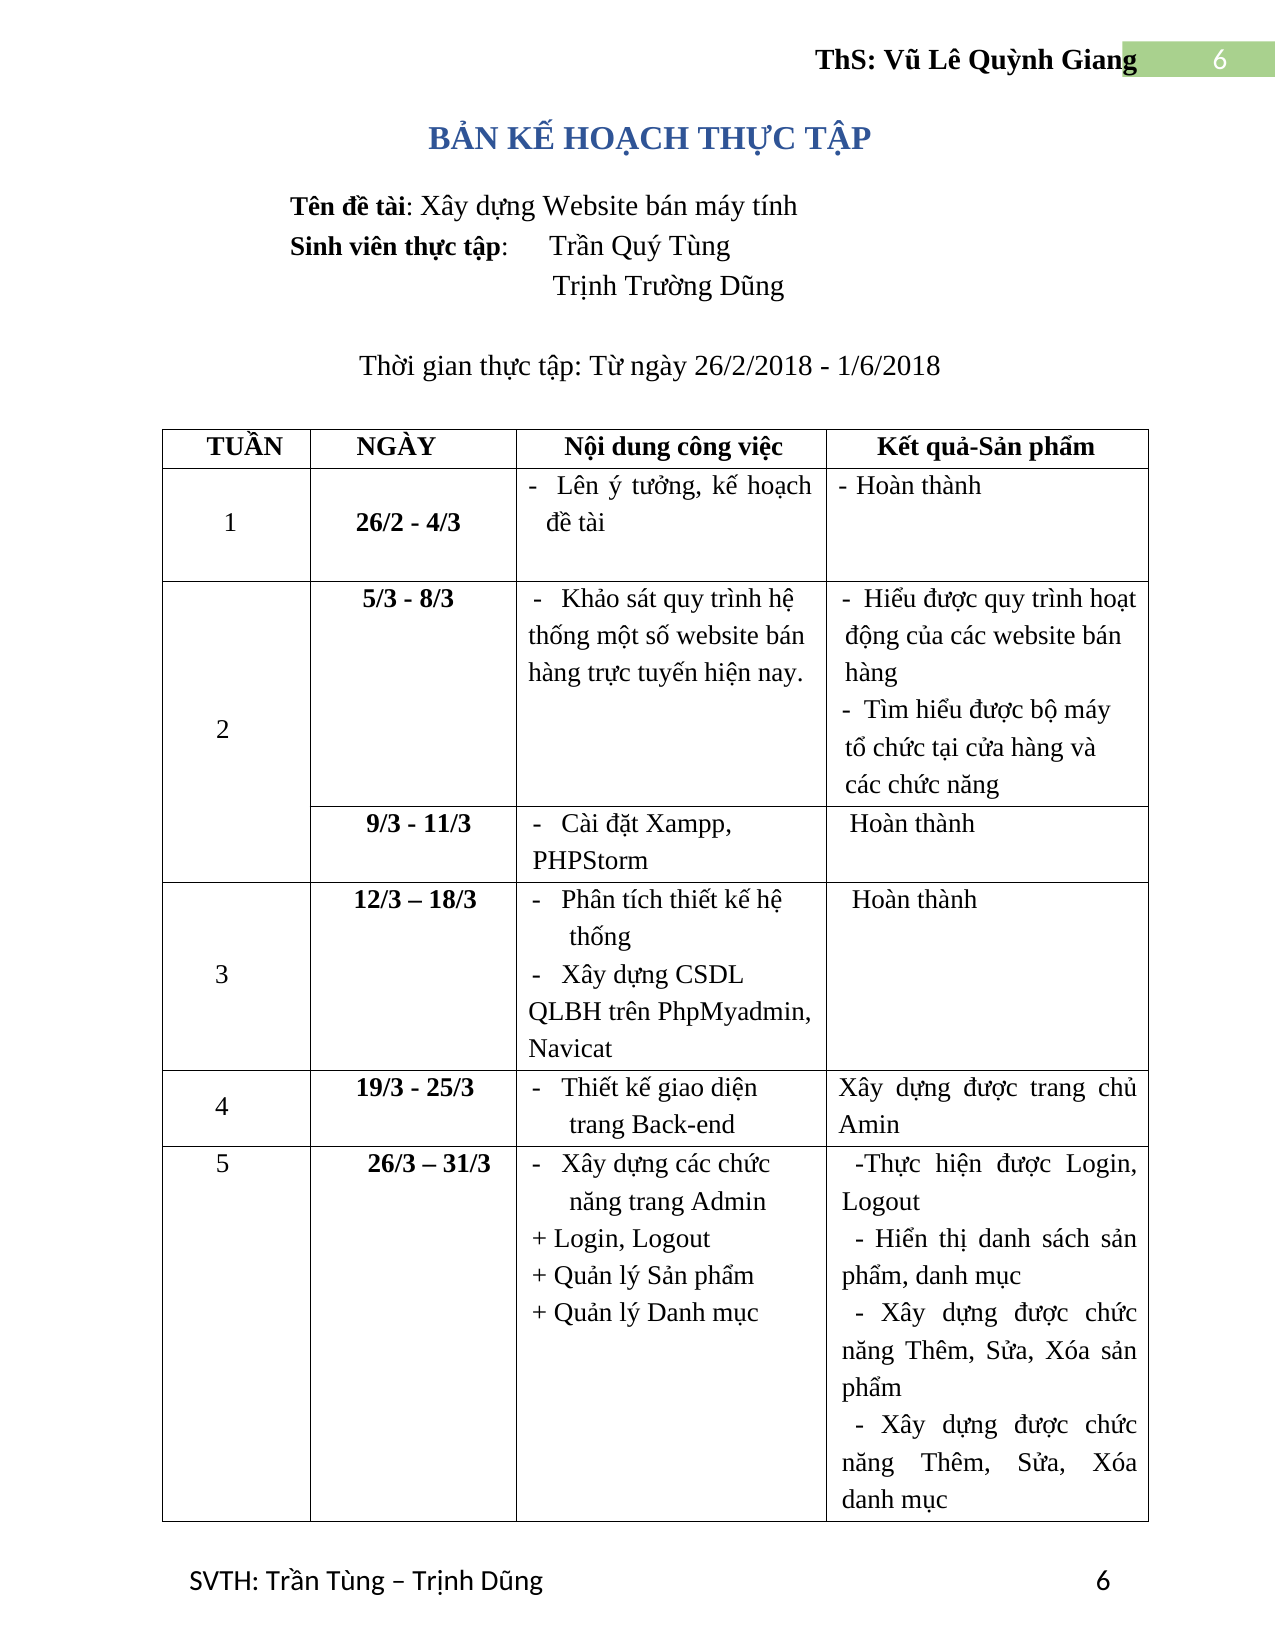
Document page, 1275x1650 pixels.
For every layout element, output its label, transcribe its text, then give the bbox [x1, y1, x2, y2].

table_cell 12/3 – 18/3 [311, 883, 516, 1070]
table_cell Thiết kế giao diện trang Back-end [517, 1071, 826, 1146]
table_cell 26/3 – 31/3 [311, 1147, 516, 1521]
text Tên đề tài: Xây dựng Website bán máy tính [290, 188, 1122, 221]
text Trịnh Trường Dũng [290, 268, 1122, 302]
table_header NGÀY [311, 430, 516, 468]
table_cell 5/3 - 8/3 [311, 582, 516, 806]
table_cell Xây dựng các chức năng trang Admin + Login, Logout + Quản lý Sản phẩm + Quản lý Danh mục [517, 1147, 826, 1521]
text Thời gian thực tập: Từ ngày 26/2/2018 - 1/6/2018 [177, 348, 1122, 382]
table_cell Xây dựng được trang chủ Amin [827, 1071, 1148, 1146]
table_cell Khảo sát quy trình hệ thống một số website bán hàng trực tuyến hiện nay. [517, 582, 826, 806]
table_header Kết quả-Sản phẩm [827, 430, 1148, 468]
table_cell 2 [163, 582, 310, 882]
table_cell -Thực hiện được Login, Logout - Hiển thị danh sách sản phẩm, danh mục - Xây dựng được chức năng Thêm, Sửa, Xóa sản phẩm - Xây dựng được chức năng Thêm, Sửa, Xóa danh mục [827, 1147, 1148, 1521]
table_header TUẦN [163, 430, 310, 468]
table_cell - Lên ý tưởng, kế hoạch đề tài [517, 469, 826, 581]
table_cell 3 [163, 883, 310, 1070]
table_cell Hiểu được quy trình hoạt động của các website bán hàng Tìm hiểu được bộ máy tổ chức tại cửa hàng và các chức năng [827, 582, 1148, 806]
table_cell 5 [163, 1147, 310, 1521]
table_cell 1 [163, 469, 310, 581]
text Sinh viên thực tập: Trần Quý Tùng [290, 228, 1122, 261]
table_cell 19/3 - 25/3 [311, 1071, 516, 1146]
table_cell Cài đặt Xampp, PHPStorm [517, 807, 826, 882]
subtitle BẢN KẾ HOẠCH THỰC TẬP [177, 118, 1122, 156]
table_cell Hoàn thành [827, 883, 1148, 1070]
table_cell 9/3 - 11/3 [311, 807, 516, 882]
table_cell Hoàn thành [827, 807, 1148, 882]
table_cell Hoàn thành [827, 469, 1148, 581]
table_cell Phân tích thiết kế hệ thống Xây dựng CSDL QLBH trên PhpMyadmin, Navicat [517, 883, 826, 1070]
table_cell 4 [163, 1071, 310, 1146]
table_cell 26/2 - 4/3 [311, 469, 516, 581]
table_header Nội dung công việc [517, 430, 826, 468]
